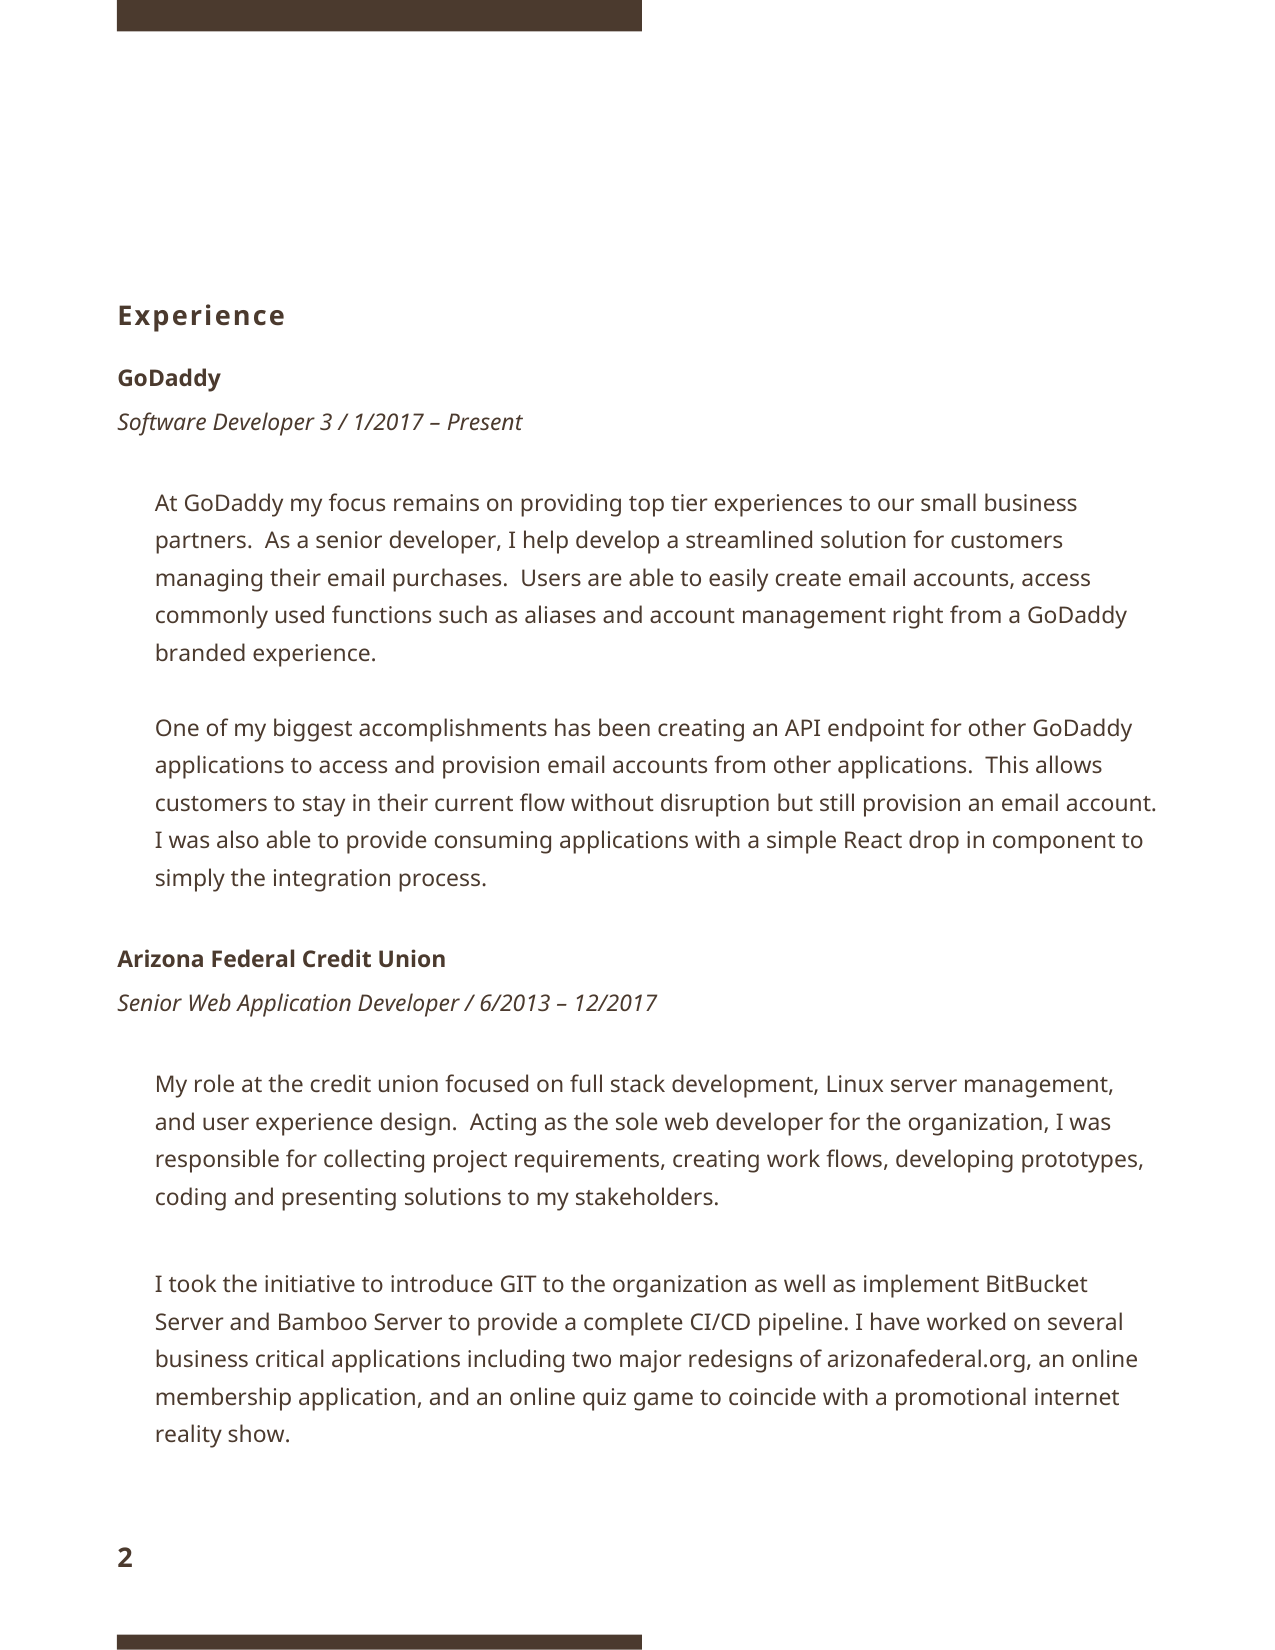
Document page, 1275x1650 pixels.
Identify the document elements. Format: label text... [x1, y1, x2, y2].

text My role at the credit union focused on full stack development, Linux server management, and user experience design. Acting as the sole web developer for the organization, I was responsible for collecting project requirements, creating work flows, developing prototypes, coding and presenting solutions to my stakeholders. [154, 1030, 1158, 1212]
text I took the initiative to introduce GIT to the organization as well as implement BitBucket Server and Bamboo Server to provide a complete CI/CD pipeline. I have worked on several business critical applications including two major redesigns of arizonafederal.org, an online membership application, and an online quiz game to coincide with a promotional internet reality show. [154, 1268, 1158, 1449]
subtitle Arizona Federal Credit Union [117, 905, 1158, 974]
text At GoDaddy my focus remains on providing top tier experiences to our small business partners. As a senior developer, I help develop a streamlined solution for customers managing their email purchases. Users are able to easily create email accounts, access commonly used functions such as aliases and account management right from a GoDaddy branded experience. One of my biggest accomplishments has been creating an API endpoint for other GoDaddy applications to access and provision email accounts from other applications. This allows customers to stay in their current flow without disruption but still provision an email account. I was also able to provide consuming applications with a simple React drop in component to simply the integration process. [154, 449, 1158, 893]
subtitle GoDaddy [117, 362, 1158, 393]
subtitle Software Developer 3 / 1/2017 – Present [117, 405, 1158, 437]
subtitle Senior Web Application Developer / 6/2013 – 12/2017 [117, 987, 1158, 1018]
